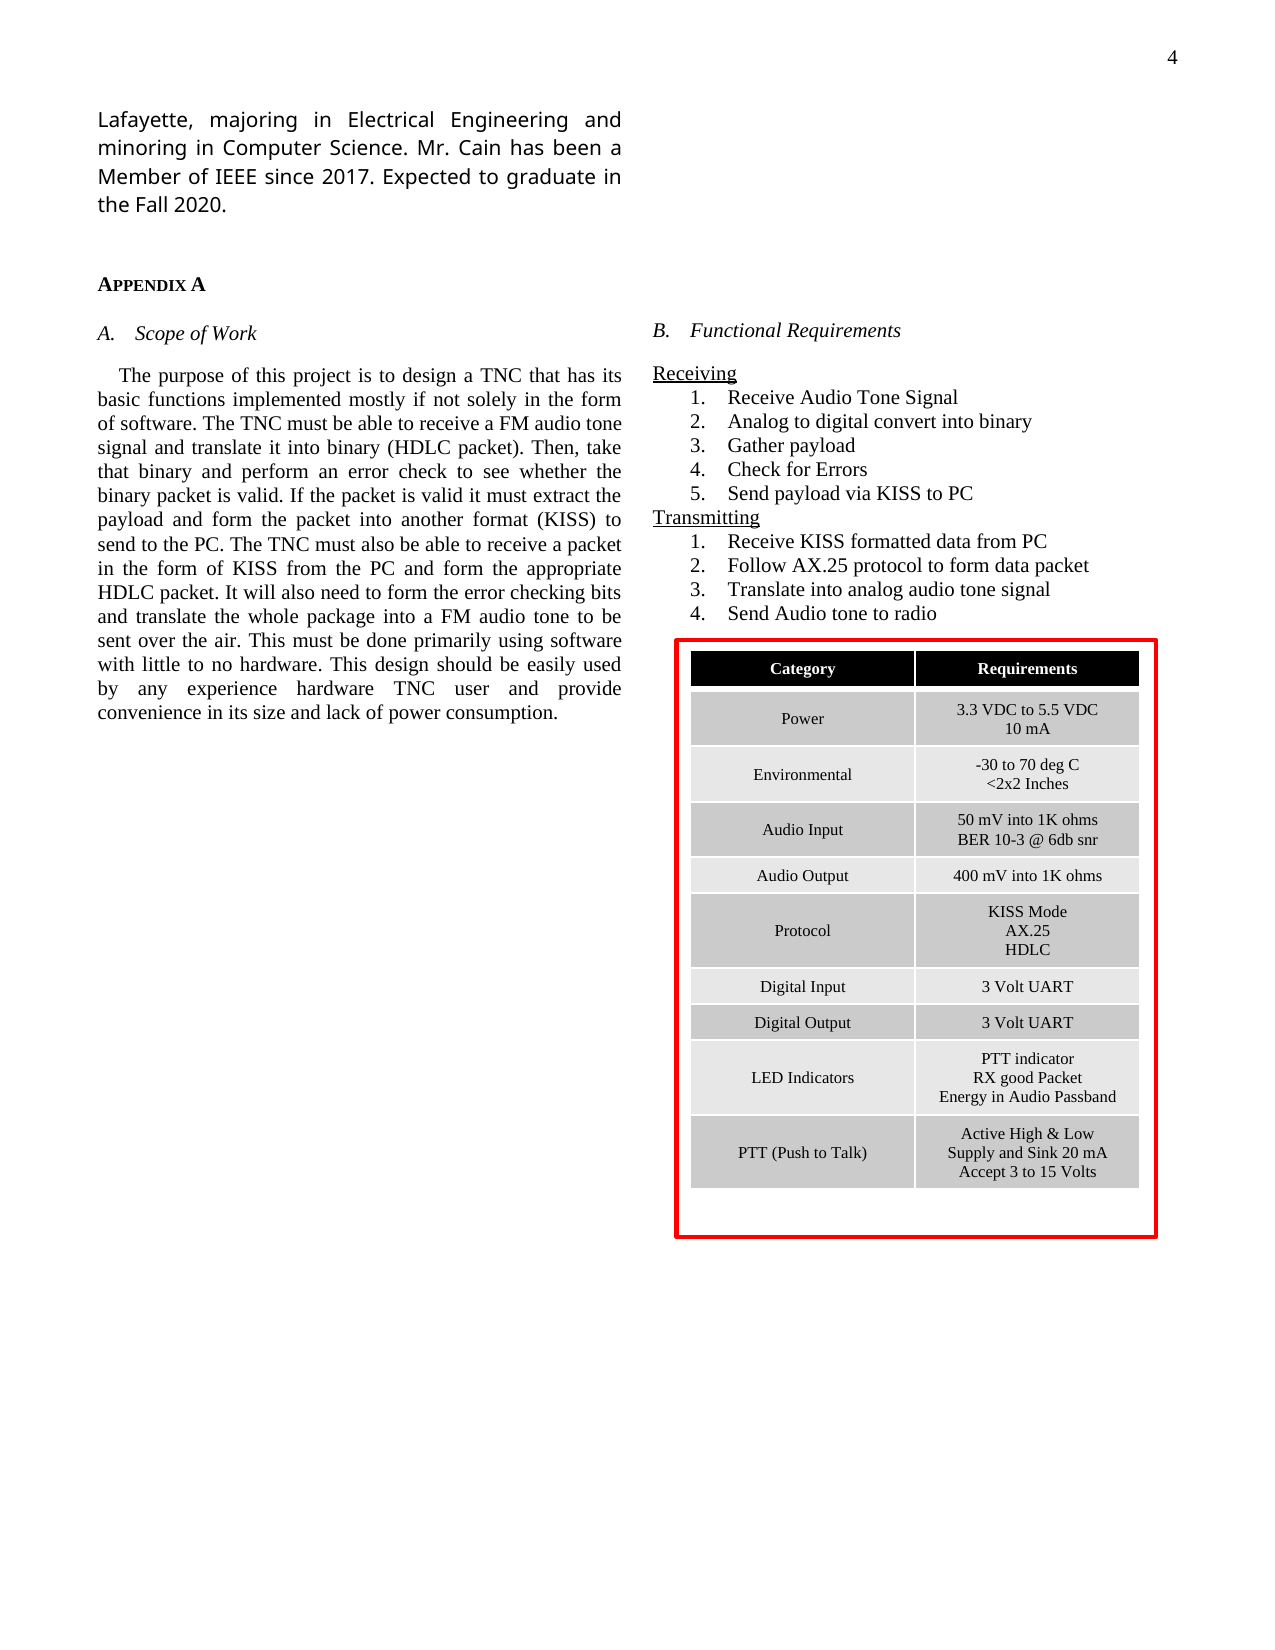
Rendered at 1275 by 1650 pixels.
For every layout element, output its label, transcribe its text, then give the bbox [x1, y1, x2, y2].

subtitle Functional Requirements [652, 318, 1177, 342]
table_cell Digital Output [691, 1005, 914, 1039]
table_cell PTT (Push to Talk) [691, 1116, 914, 1188]
table_cell PTT indicator RX good Packet Energy in Audio Passband [916, 1041, 1139, 1114]
text Appendix A [97, 272, 622, 296]
table_cell Active High & Low Supply and Sink 20 mA Accept 3 to 15 Volts [916, 1116, 1139, 1188]
table_cell LED Indicators [691, 1041, 914, 1114]
table_cell 3 Volt UART [916, 969, 1139, 1003]
table_cell 400 mV into 1K ohms [916, 858, 1139, 892]
table_cell 50 mV into 1K ohms BER 10-3 @ 6db snr [916, 803, 1139, 856]
list Receive KISS formatted data from PC [690, 529, 1177, 553]
list Analog to digital convert into binary [690, 409, 1177, 433]
table_cell Protocol [691, 894, 914, 967]
text Transmitting [652, 505, 1177, 529]
text Receiving [652, 361, 1177, 385]
table_cell Power [691, 692, 914, 745]
text The purpose of this project is to design a TNC that has its basic functions implemented mostly if not solely in the form of software. The TNC must be able to receive a FM audio tone signal and translate it into binary (HDLC packet). Then, take that binary and perform an error check to see whether the binary packet is valid. If the packet is valid it must extract the payload and form the packet into another format (KISS) to send to the PC. The TNC must also be able to receive a packet in the form of KISS from the PC and form the appropriate HDLC packet. It will also need to form the error checking bits and translate the whole package into a FM audio tone to be sent over the air. This must be done primarily using software with little to no hardware. This design should be easily used by any experience hardware TNC user and provide convenience in its size and lack of power consumption. [97, 363, 622, 724]
table_cell Audio Input [691, 803, 914, 856]
list Send payload via KISS to PC [690, 481, 1177, 505]
list Send Audio tone to radio [690, 601, 1177, 625]
list Receive Audio Tone Signal [690, 385, 1177, 409]
table_cell -30 to 70 deg C <2x2 Inches [916, 747, 1139, 801]
list Follow AX.25 protocol to form data packet [690, 553, 1177, 577]
list Gather payload [690, 433, 1177, 457]
subtitle Scope of Work [97, 321, 622, 345]
table_cell Digital Input [691, 969, 914, 1003]
table_cell Audio Output [691, 858, 914, 892]
table_cell 3.3 VDC to 5.5 VDC 10 mA [916, 692, 1139, 745]
table_header Requirements [916, 651, 1139, 686]
table_cell KISS Mode AX.25 HDLC [916, 894, 1139, 967]
table_cell Environmental [691, 747, 914, 801]
table_header Category [691, 651, 914, 686]
list Check for Errors [690, 457, 1177, 481]
table_cell 3 Volt UART [916, 1005, 1139, 1039]
list Translate into analog audio tone signal [690, 577, 1177, 601]
